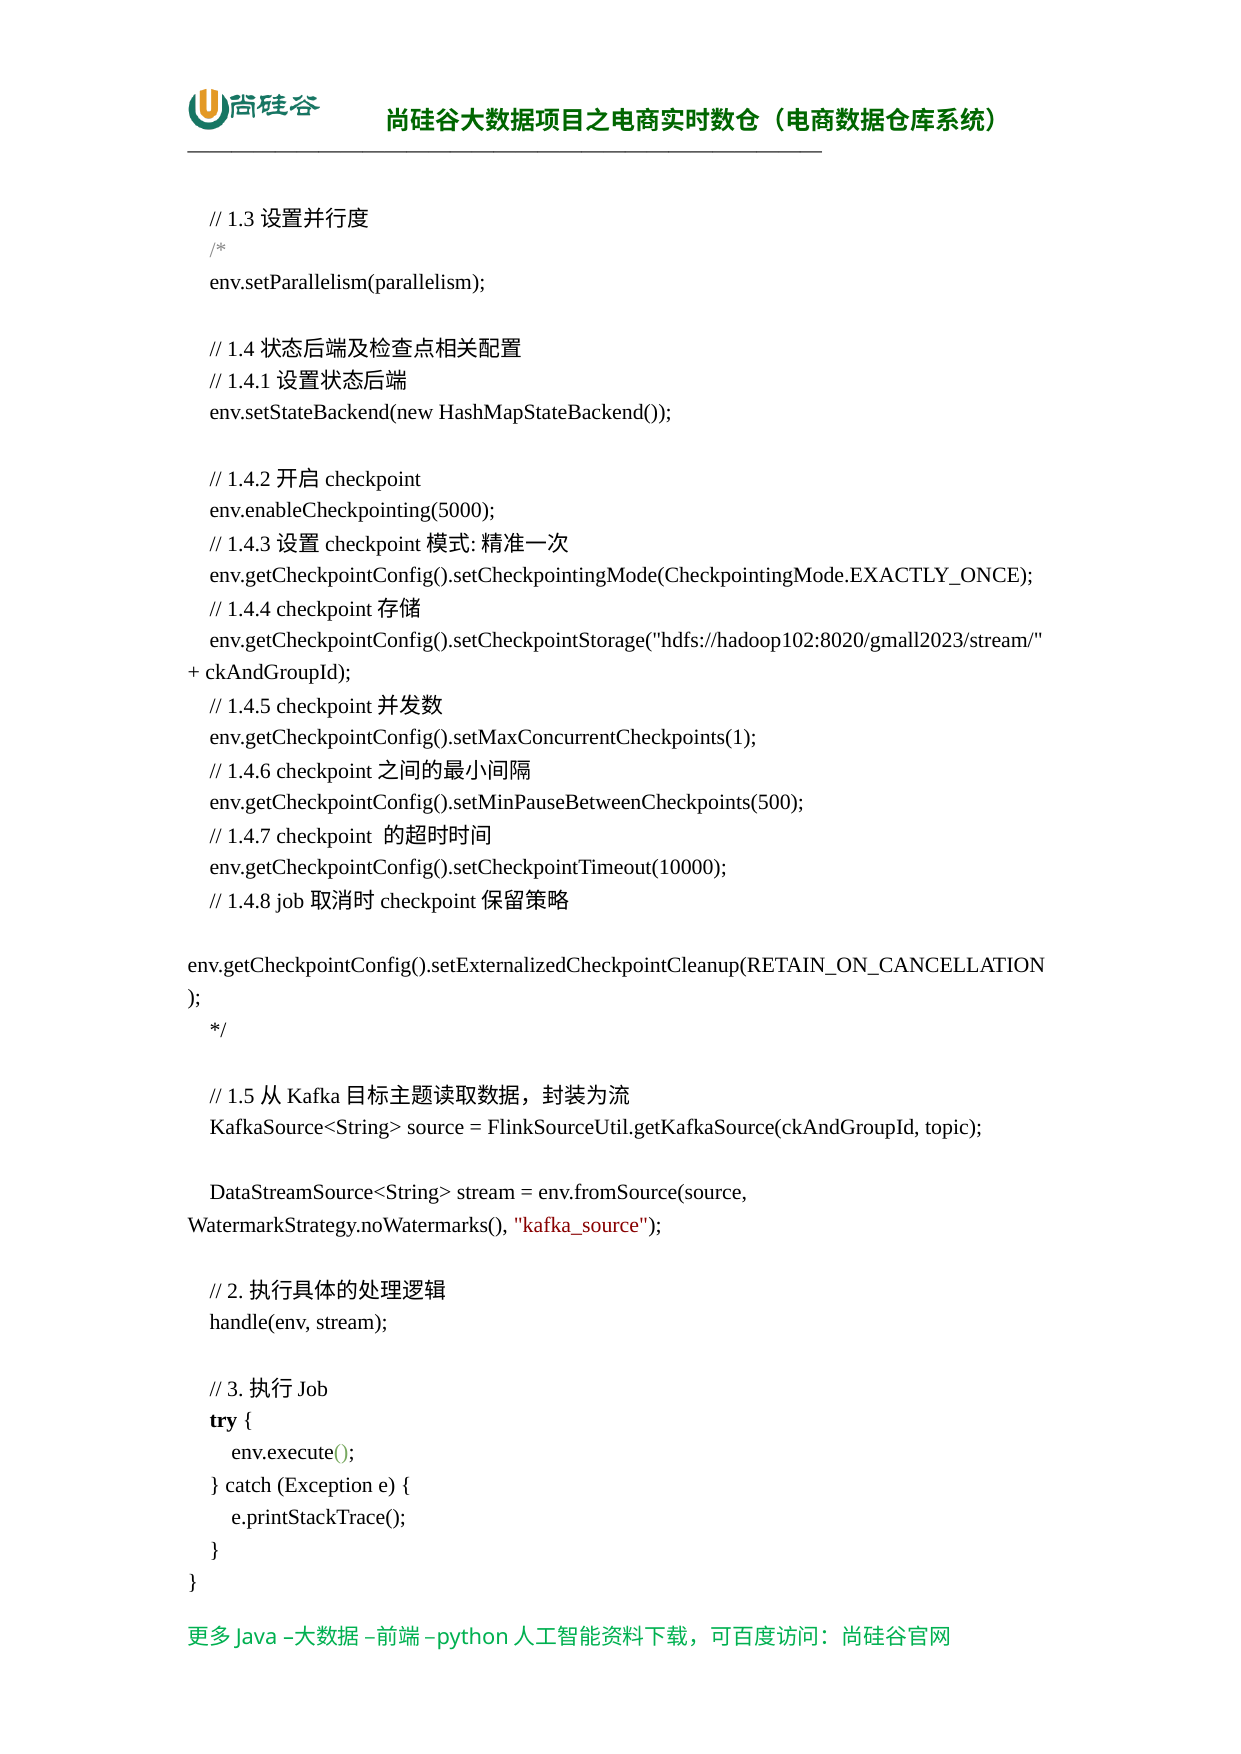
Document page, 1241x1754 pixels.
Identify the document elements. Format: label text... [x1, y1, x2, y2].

text KafkaSource<String> source = FlinkSourceUtil.getKafkaSource(ckAndGroupId, topic); [187, 1111, 1053, 1143]
text // 1.4.7 checkpoint 的超时时间 [187, 818, 1053, 851]
text */ [187, 1013, 1053, 1046]
text // 1.4 状态后端及检查点相关配置 [187, 331, 1053, 363]
text env.getCheckpointConfig().setCheckpointingMode(CheckpointingMode.EXACTLY_ONCE); [187, 558, 1053, 591]
text // 1.4.6 checkpoint 之间的最小间隔 [187, 753, 1053, 786]
text env.setStateBackend(new HashMapStateBackend()); [187, 396, 1053, 428]
text /* [187, 233, 1053, 266]
text e.printStackTrace(); [187, 1501, 1053, 1533]
text // 1.4.2 开启 checkpoint [187, 461, 1053, 493]
text // 1.5 从 Kafka 目标主题读取数据，封装为流 [187, 1078, 1053, 1111]
text // 1.4.1 设置状态后端 [187, 363, 1053, 396]
text // 1.4.5 checkpoint 并发数 [187, 688, 1053, 721]
text // 3. 执行 Job [187, 1371, 1053, 1403]
text } [187, 1533, 1053, 1566]
picture [187, 88, 320, 130]
text env.getCheckpointConfig().setMinPauseBetweenCheckpoints(500); [187, 786, 1053, 818]
text // 1.3 设置并行度 [187, 201, 1053, 233]
text env.getCheckpointConfig().setCheckpointStorage("hdfs://hadoop102:8020/gmall2023/stream/" + ckAndGroupId); [187, 623, 1053, 688]
text env.setParallelism(parallelism); [187, 266, 1053, 298]
text // 1.4.3 设置 checkpoint 模式: 精准一次 [187, 526, 1053, 558]
text // 1.4.8 job 取消时 checkpoint 保留策略 [187, 883, 1053, 916]
text env.getCheckpointConfig().setCheckpointTimeout(10000); [187, 851, 1053, 883]
text env.getCheckpointConfig().setMaxConcurrentCheckpoints(1); [187, 721, 1053, 753]
text } catch (Exception e) { [187, 1468, 1053, 1501]
text env.execute(); [187, 1436, 1053, 1468]
text } [187, 1566, 1053, 1598]
text // 2. 执行具体的处理逻辑 [187, 1273, 1053, 1306]
text env.enableCheckpointing(5000); [187, 493, 1053, 526]
text env.getCheckpointConfig().setExternalizedCheckpointCleanup(RETAIN_ON_CANCELLATION); [187, 916, 1053, 1013]
text // 1.4.4 checkpoint 存储 [187, 591, 1053, 623]
text DataStreamSource<String> stream = env.fromSource(source, WatermarkStrategy.noWatermarks(), "kafka_source"); [187, 1176, 1053, 1241]
text try { [187, 1403, 1053, 1436]
text handle(env, stream); [187, 1306, 1053, 1338]
